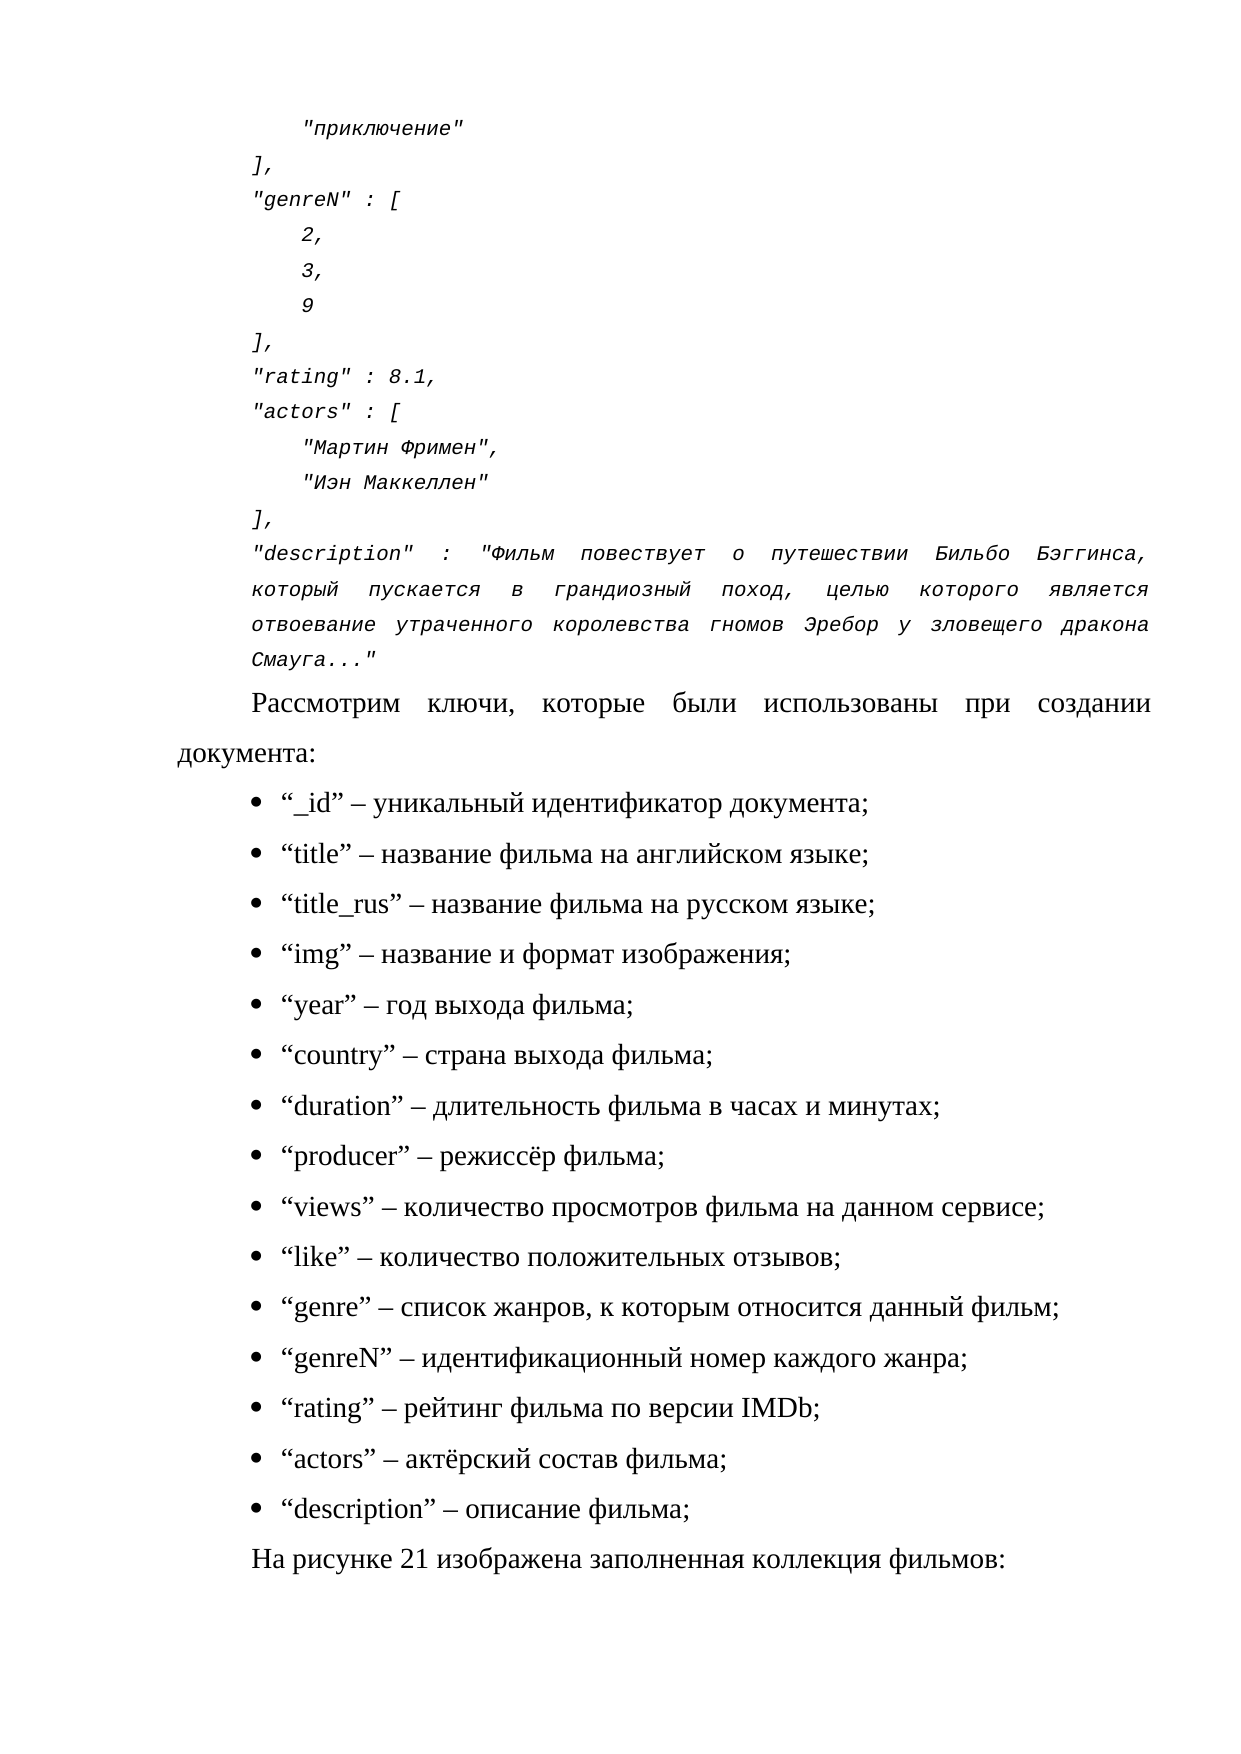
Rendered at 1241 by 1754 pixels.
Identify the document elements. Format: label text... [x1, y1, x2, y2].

text “producer” – режиссёр фильма; [177, 1138, 1152, 1172]
text “rating” – рейтинг фильма по версии IMDb; [177, 1390, 1152, 1424]
text 3, [251, 260, 1152, 283]
text “description” – описание фильма; [177, 1491, 1152, 1525]
text "rating" : 8.1, [251, 366, 1152, 390]
text "Мартин Фримен", [251, 437, 1152, 461]
text “genreN” – идентификационный номер каждого жанра; [177, 1340, 1152, 1374]
text “like” – количество положительных отзывов; [177, 1239, 1152, 1273]
text “_id” – уникальный идентификатор документа; [177, 785, 1152, 819]
text "genreN" : [ [251, 189, 1152, 213]
text “img” – название и формат изображения; [177, 937, 1152, 970]
text ], [251, 331, 1152, 354]
text "description" : "Фильм повествует о путешествии Бильбо Бэггинса, который пускается в грандиозный поход, целью которого является отвоевание утраченного королевства гномов Эребор у зловещего дракона Смауга..." [251, 543, 1152, 673]
text “actors” – актёрский состав фильма; [177, 1441, 1152, 1474]
text “duration” – длительность фильма в часах и минутах; [177, 1088, 1152, 1122]
text “title” – название фильма на английском языке; [177, 836, 1152, 869]
text ], [251, 508, 1152, 531]
text Рассмотрим ключи, которые были использованы при создании документа: [177, 685, 1152, 769]
text “country” – страна выхода фильма; [177, 1037, 1152, 1071]
text “genre” – список жанров, к которым относится данный фильм; [177, 1289, 1152, 1323]
text ], [251, 153, 1152, 177]
text 2, [251, 224, 1152, 248]
text "приключение" [251, 118, 1152, 142]
text “views” – количество просмотров фильма на данном сервисе; [177, 1189, 1152, 1222]
text На рисунке 21 изображена заполненная коллекция фильмов: [177, 1542, 1152, 1575]
text 9 [251, 295, 1152, 319]
text "actors" : [ [251, 401, 1152, 425]
text "Иэн Маккеллен" [251, 472, 1152, 496]
text “year” – год выхода фильма; [177, 987, 1152, 1021]
text “title_rus” – название фильма на русском языке; [177, 886, 1152, 920]
